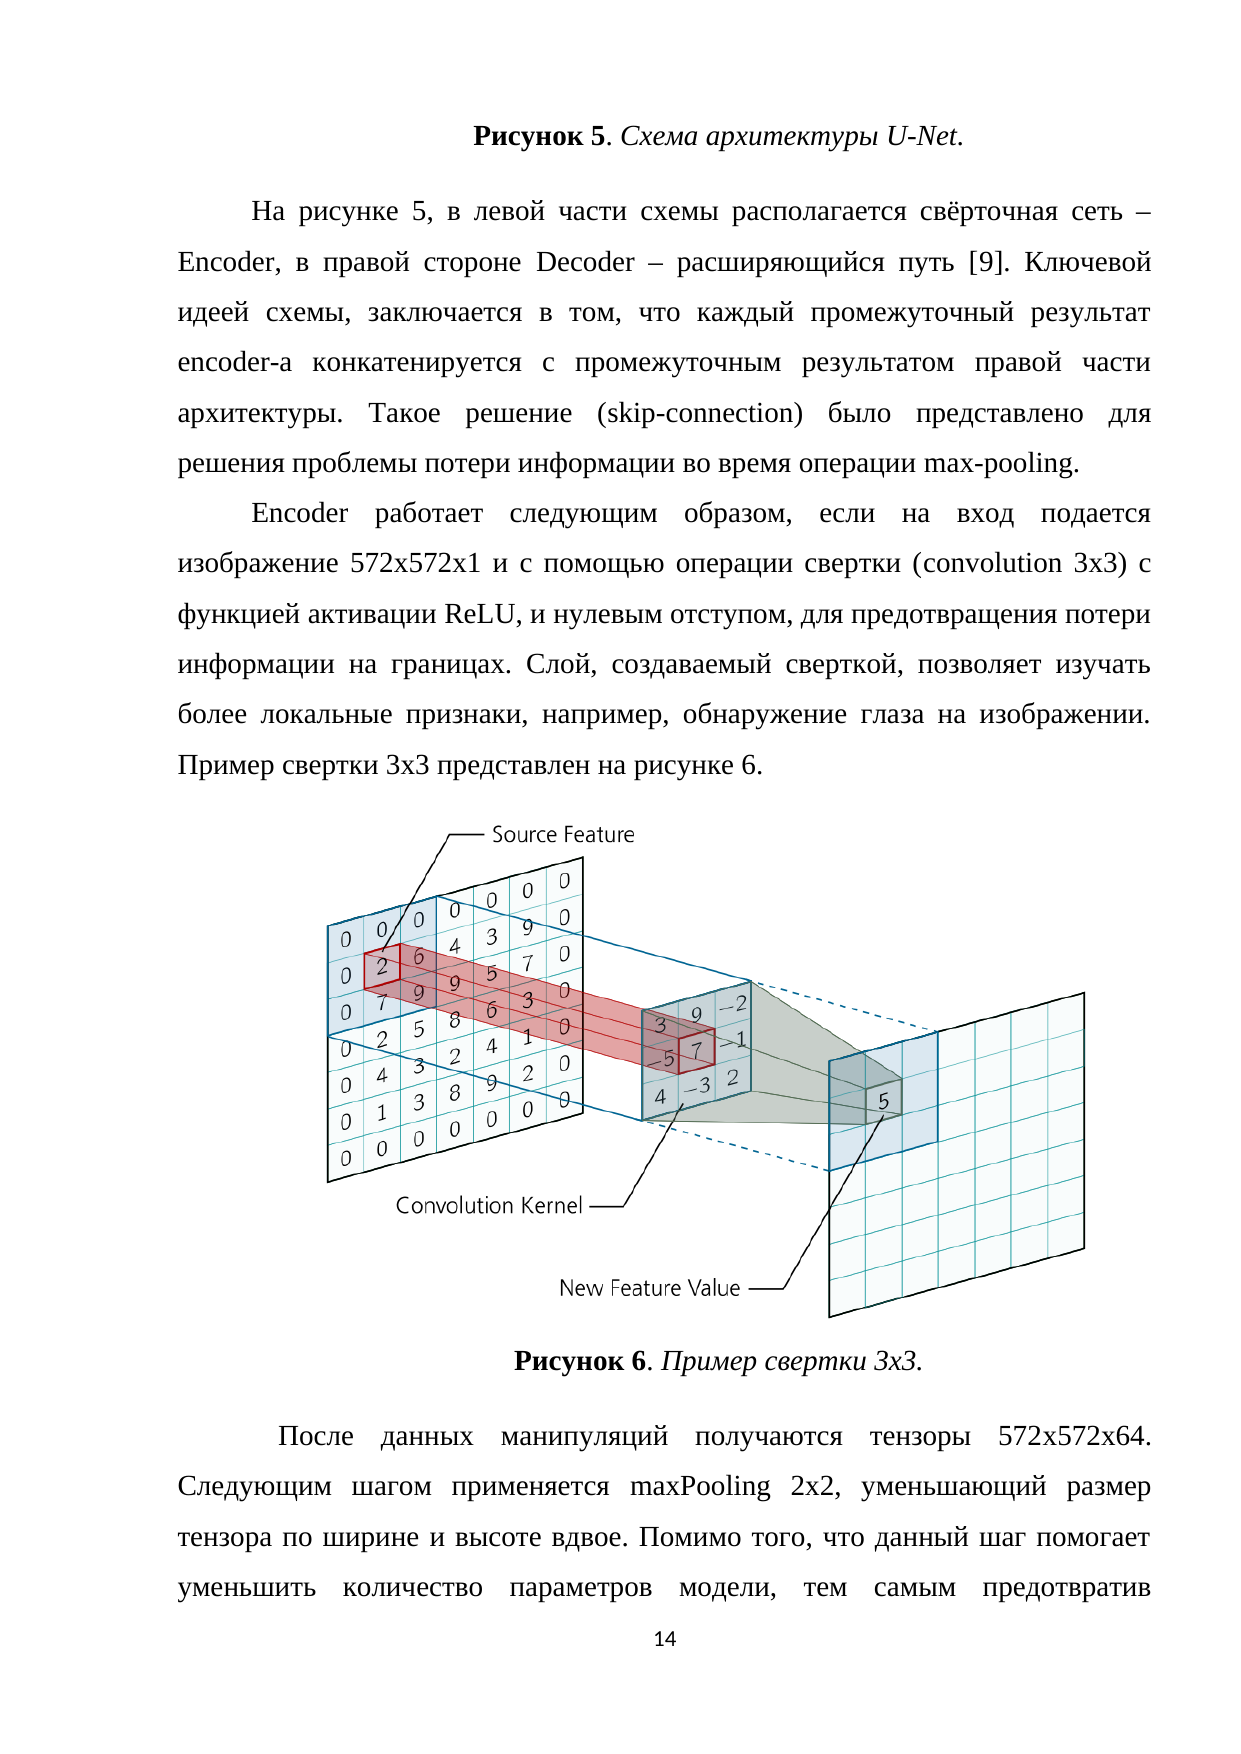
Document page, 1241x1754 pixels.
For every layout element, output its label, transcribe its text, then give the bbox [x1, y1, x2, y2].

text На рисунке 5, в левой части схемы располагается свёрточная сеть – Encoder, в правой стороне Decoder – расширяющийся путь [9]. Ключевой идеей схемы, заключается в том, что каждый промежуточный результат encoder-a конкатенируется с промежуточным результатом правой части архитектуры. Такое решение (skip-connection) было представлено для решения проблемы потери информации во время операции max-pooling. [177, 193, 1152, 478]
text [177, 1418, 1152, 1603]
text Рисунок 6. Пример свертки 3x3. [288, 1343, 1152, 1376]
picture [311, 822, 1092, 1329]
text Encoder работает следующим образом, если на вход подается изображение 572x572x1 и с помощью операции свертки (convolution 3x3) с функцией активации ReLU, и нулевым отступом, для предотвращения потери информации на границах. Слой, создаваемый сверткой, позволяет изучать более локальные признаки, например, обнаружение глаза на изображении. Пример свертки 3x3 представлен на рисунке 6. [177, 495, 1152, 780]
text Рисунок 5. Схема архитектуры U-Net. [288, 118, 1152, 152]
